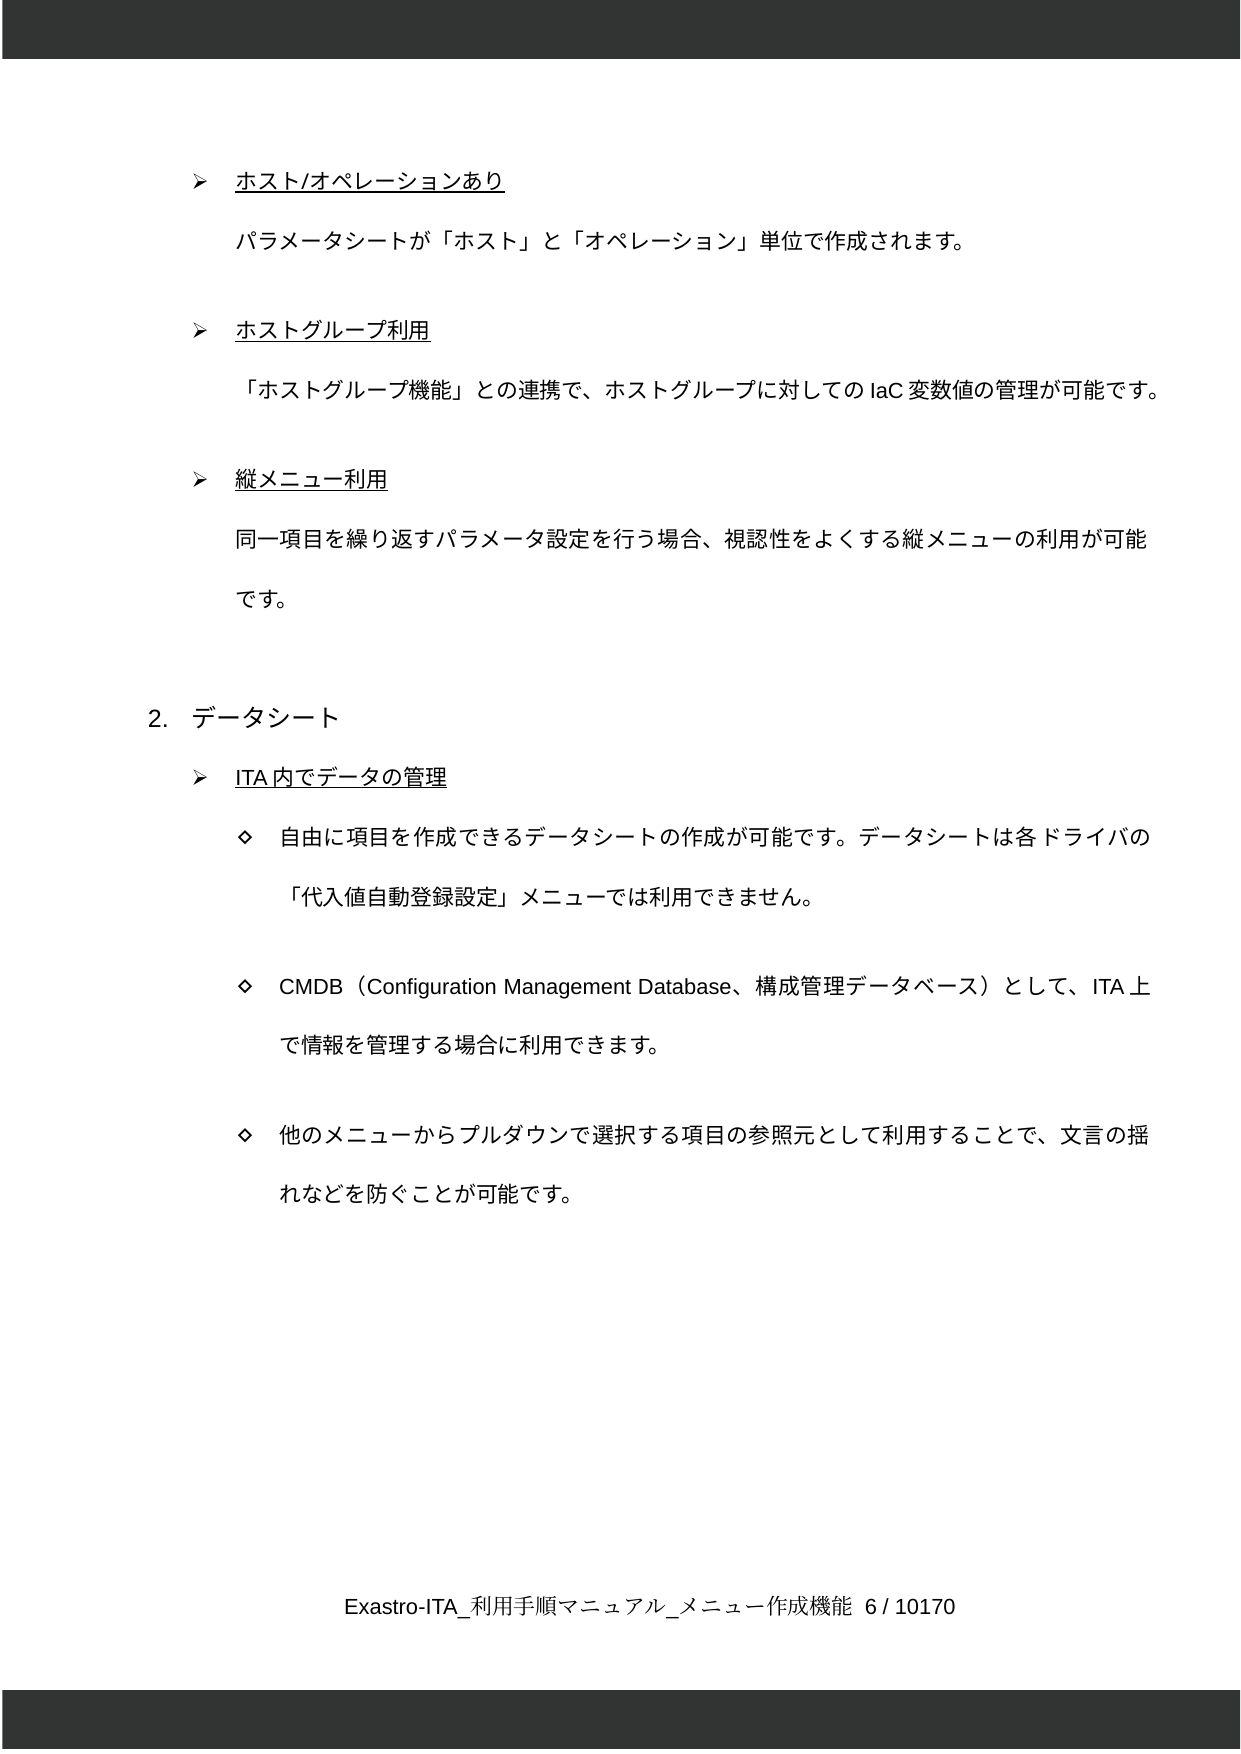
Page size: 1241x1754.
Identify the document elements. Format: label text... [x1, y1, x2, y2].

list 縦メニュー利用 同一項目を繰り返すパラメータ設定を行う場合、視認性をよくする縦メニューの利用が可能です。 [191, 448, 1152, 627]
list CMDB（Configuration Management Database、構成管理データベース）として、ITA上で情報を管理する場合に利用できます。 [235, 955, 1152, 1074]
list データシート [148, 687, 1152, 746]
list 他のメニューからプルダウンで選択する項目の参照元として利用することで、文言の揺れなどを防ぐことが可能です。 [235, 1104, 1152, 1223]
list ホストグループ利用 「ホストグループ機能」との連携で、ホストグループに対してのIaC変数値の管理が可能です。 [191, 299, 1152, 419]
list ITA内でデータの管理 [191, 746, 1152, 806]
picture [2, 0, 1241, 59]
picture [2, 1690, 1241, 1749]
list ホスト/オペレーションあり パラメータシートが「ホスト」と「オペレーション」単位で作成されます。 [191, 151, 1152, 270]
list 自由に項目を作成できるデータシートの作成が可能です。データシートは各ドライバの「代入値自動登録設定」メニューでは利用できません。 [235, 806, 1152, 925]
